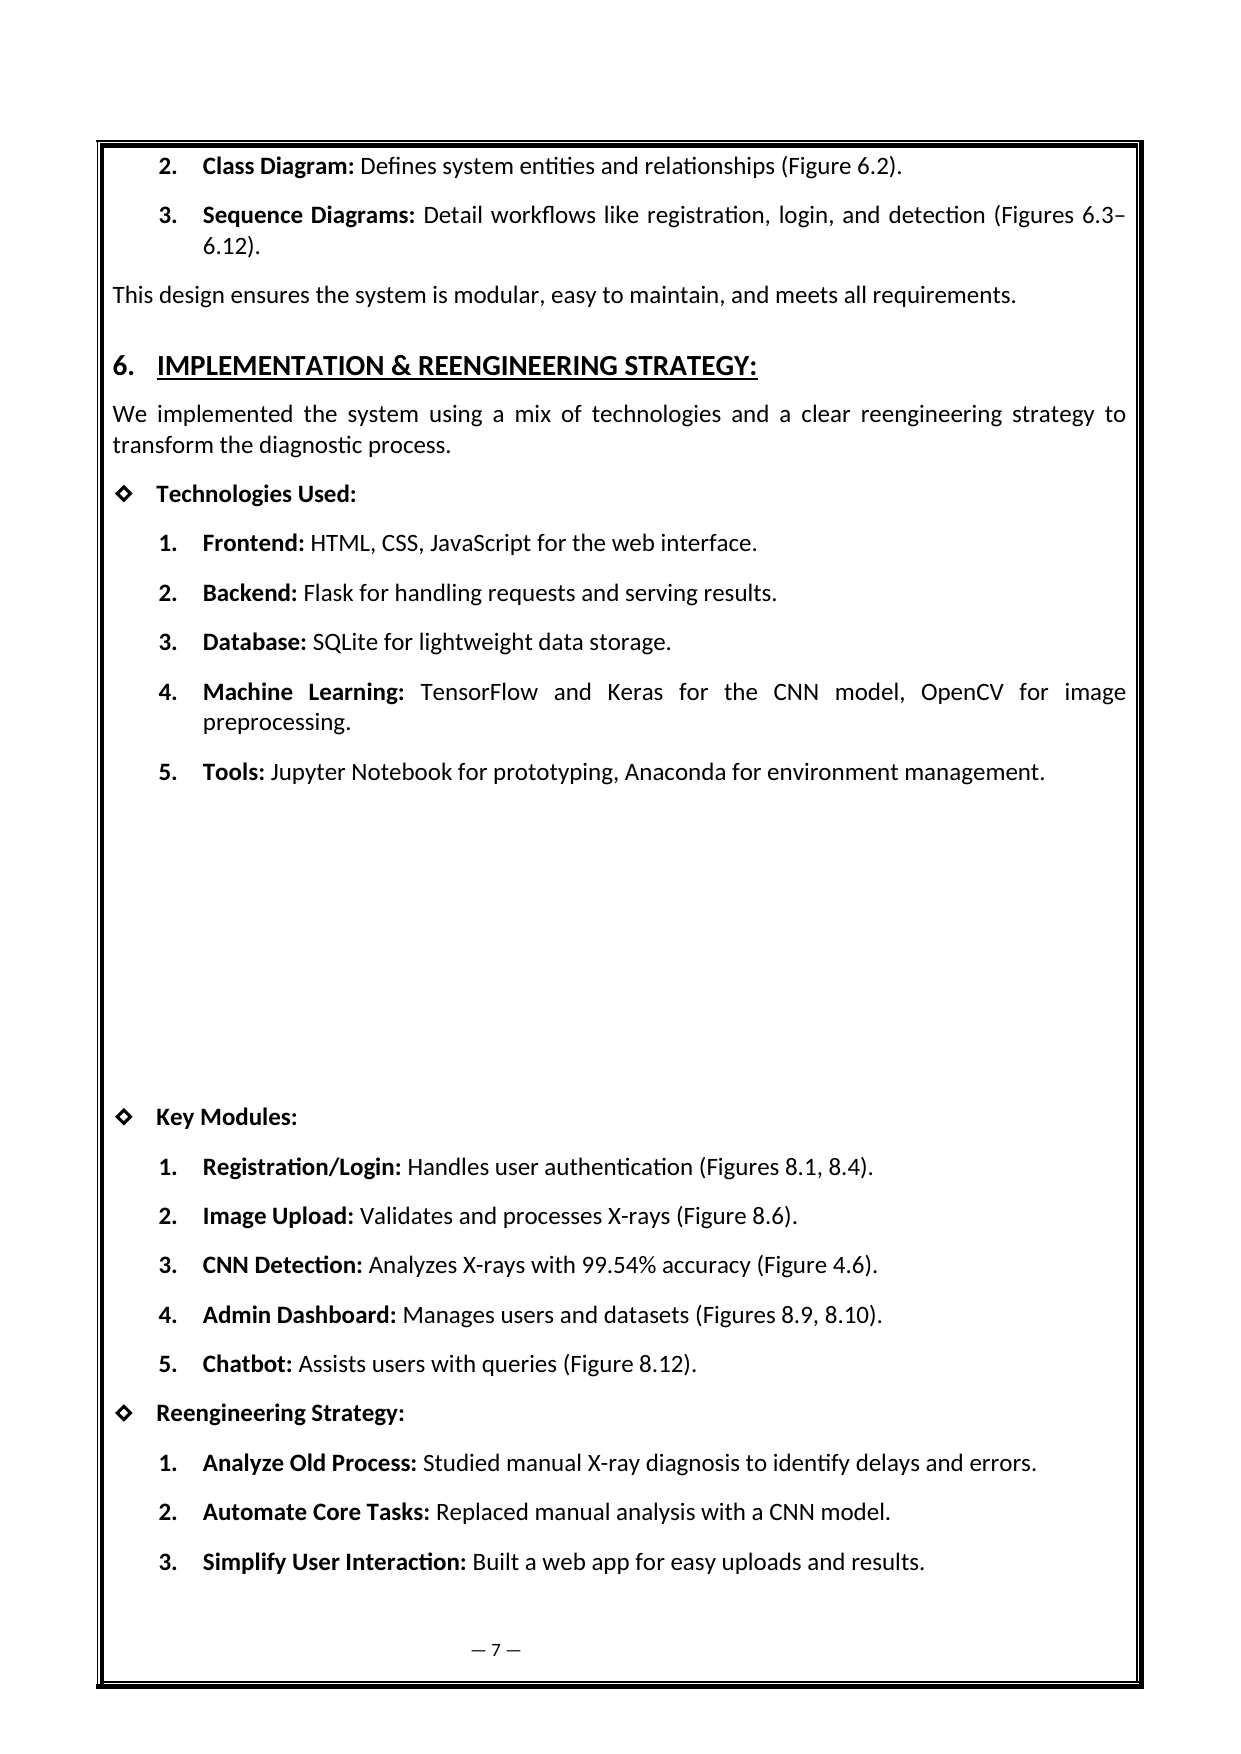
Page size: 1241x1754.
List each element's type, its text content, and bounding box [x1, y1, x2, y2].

list This design ensures the system is modular, easy to maintain, and meets all requirements. [112, 279, 1128, 310]
list Class Diagram: Defines system entities and relationships (Figure 6.2). [158, 150, 1128, 181]
list Key Modules: [112, 1101, 1128, 1132]
list Backend: Flask for handling requests and serving results. [158, 577, 1128, 607]
list Admin Dashboard: Manages users and datasets (Figures 8.9, 8.10). [158, 1299, 1128, 1329]
list Image Upload: Validates and processes X-rays (Figure 8.6). [158, 1200, 1128, 1231]
list Analyze Old Process: Studied manual X-ray diagnosis to identify delays and errors. [158, 1447, 1128, 1477]
list CNN Detection: Analyzes X-rays with 99.54% accuracy (Figure 4.6). [158, 1249, 1128, 1280]
list Automate Core Tasks: Replaced manual analysis with a CNN model. [158, 1496, 1128, 1527]
list Frontend: HTML, CSS, JavaScript for the web interface. [158, 528, 1128, 558]
list Machine Learning: TensorFlow and Keras for the CNN model, OpenCV for image preprocessing. [158, 676, 1128, 737]
list Sequence Diagrams: Detail workflows like registration, login, and detection (Figures 6.3–6.12). [158, 199, 1128, 260]
list Database: SQLite for lightweight data storage. [158, 626, 1128, 657]
list IMPLEMENTATION & REENGINEERING STRATEGY: [112, 347, 1128, 383]
list Technologies Used: [112, 478, 1128, 509]
list Tools: Jupyter Notebook for prototyping, Anaconda for environment management. [158, 756, 1128, 786]
list Registration/Login: Handles user authentication (Figures 8.1, 8.4). [158, 1151, 1128, 1181]
list We implemented the system using a mix of technologies and a clear reengineering strategy to transform the diagnostic process. [112, 398, 1128, 459]
list Simplify User Interaction: Built a web app for easy uploads and results. [158, 1546, 1128, 1576]
list Reengineering Strategy: [112, 1397, 1128, 1428]
list Chatbot: Assists users with queries (Figure 8.12). [158, 1348, 1128, 1379]
